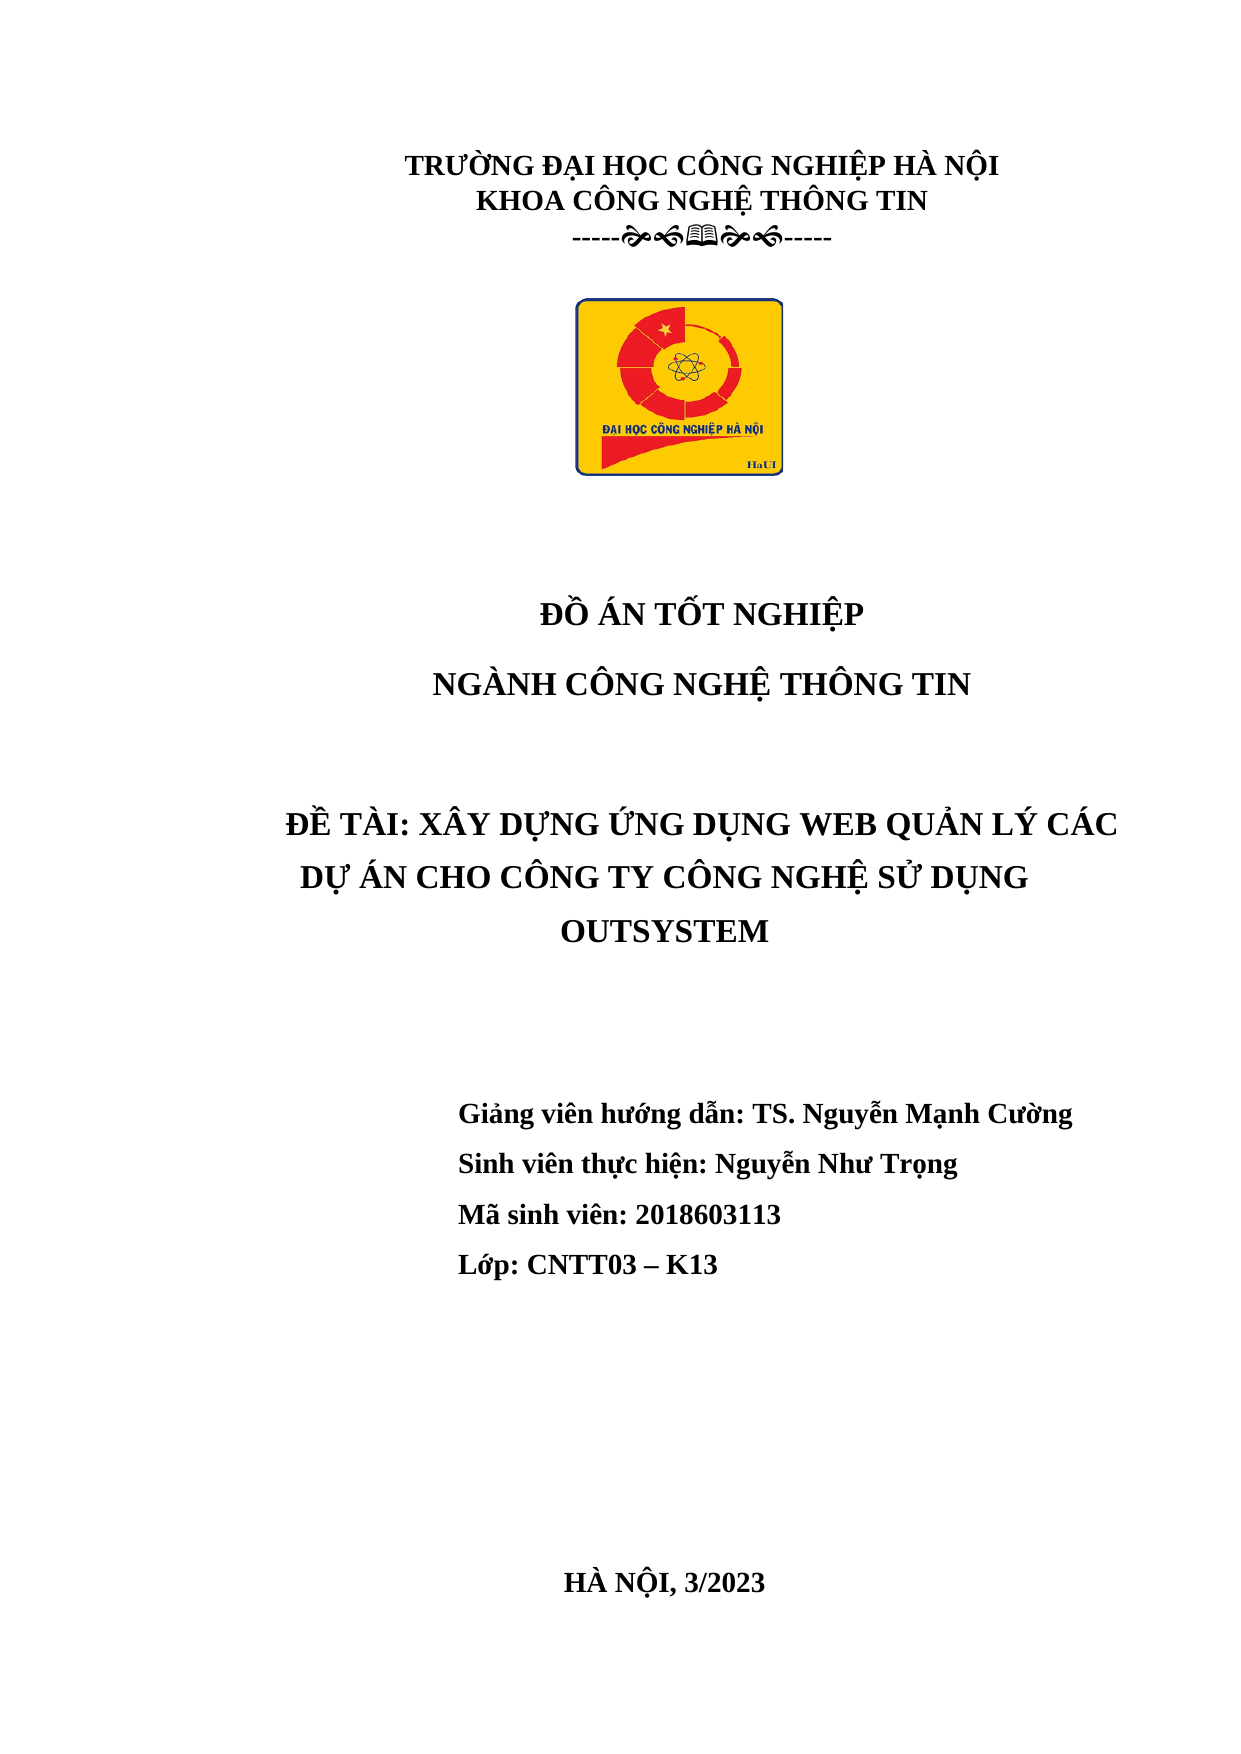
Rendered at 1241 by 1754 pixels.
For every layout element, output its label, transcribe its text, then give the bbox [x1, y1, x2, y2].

text TRƯỜNG ĐẠI HỌC CÔNG NGHIỆP HÀ NỘI [207, 148, 1122, 181]
text -----🙞🙜🕮🙞🙜----- [207, 219, 1122, 252]
picture [575, 298, 784, 476]
subtitle Hà Nội, 3/2023 [207, 1565, 1122, 1598]
text Mã sinh viên: 2018603113 [383, 1197, 1122, 1230]
text Sinh viên thực hiện: Nguyễn Như Trọng [383, 1147, 1122, 1180]
text Lớp: CNTT03 – K13 [383, 1247, 1122, 1281]
text NGÀNH CÔNG NGHỆ THÔNG TIN [207, 664, 1122, 702]
text ĐỀ TÀI: XÂY DỰNG ỨNG DỤNG WEB QUẢN LÝ CÁC DỰ ÁN CHO CÔNG TY CÔNG NGHỆ SỬ DỤNG OUTSYSTEM [207, 804, 1122, 950]
text KHOA CÔNG NGHỆ THÔNG TIN [207, 183, 1122, 217]
text Giảng viên hướng dẫn: TS. Nguyễn Mạnh Cường [458, 1096, 1122, 1130]
text ĐỒ ÁN TỐT NGHIỆP [207, 594, 1122, 632]
